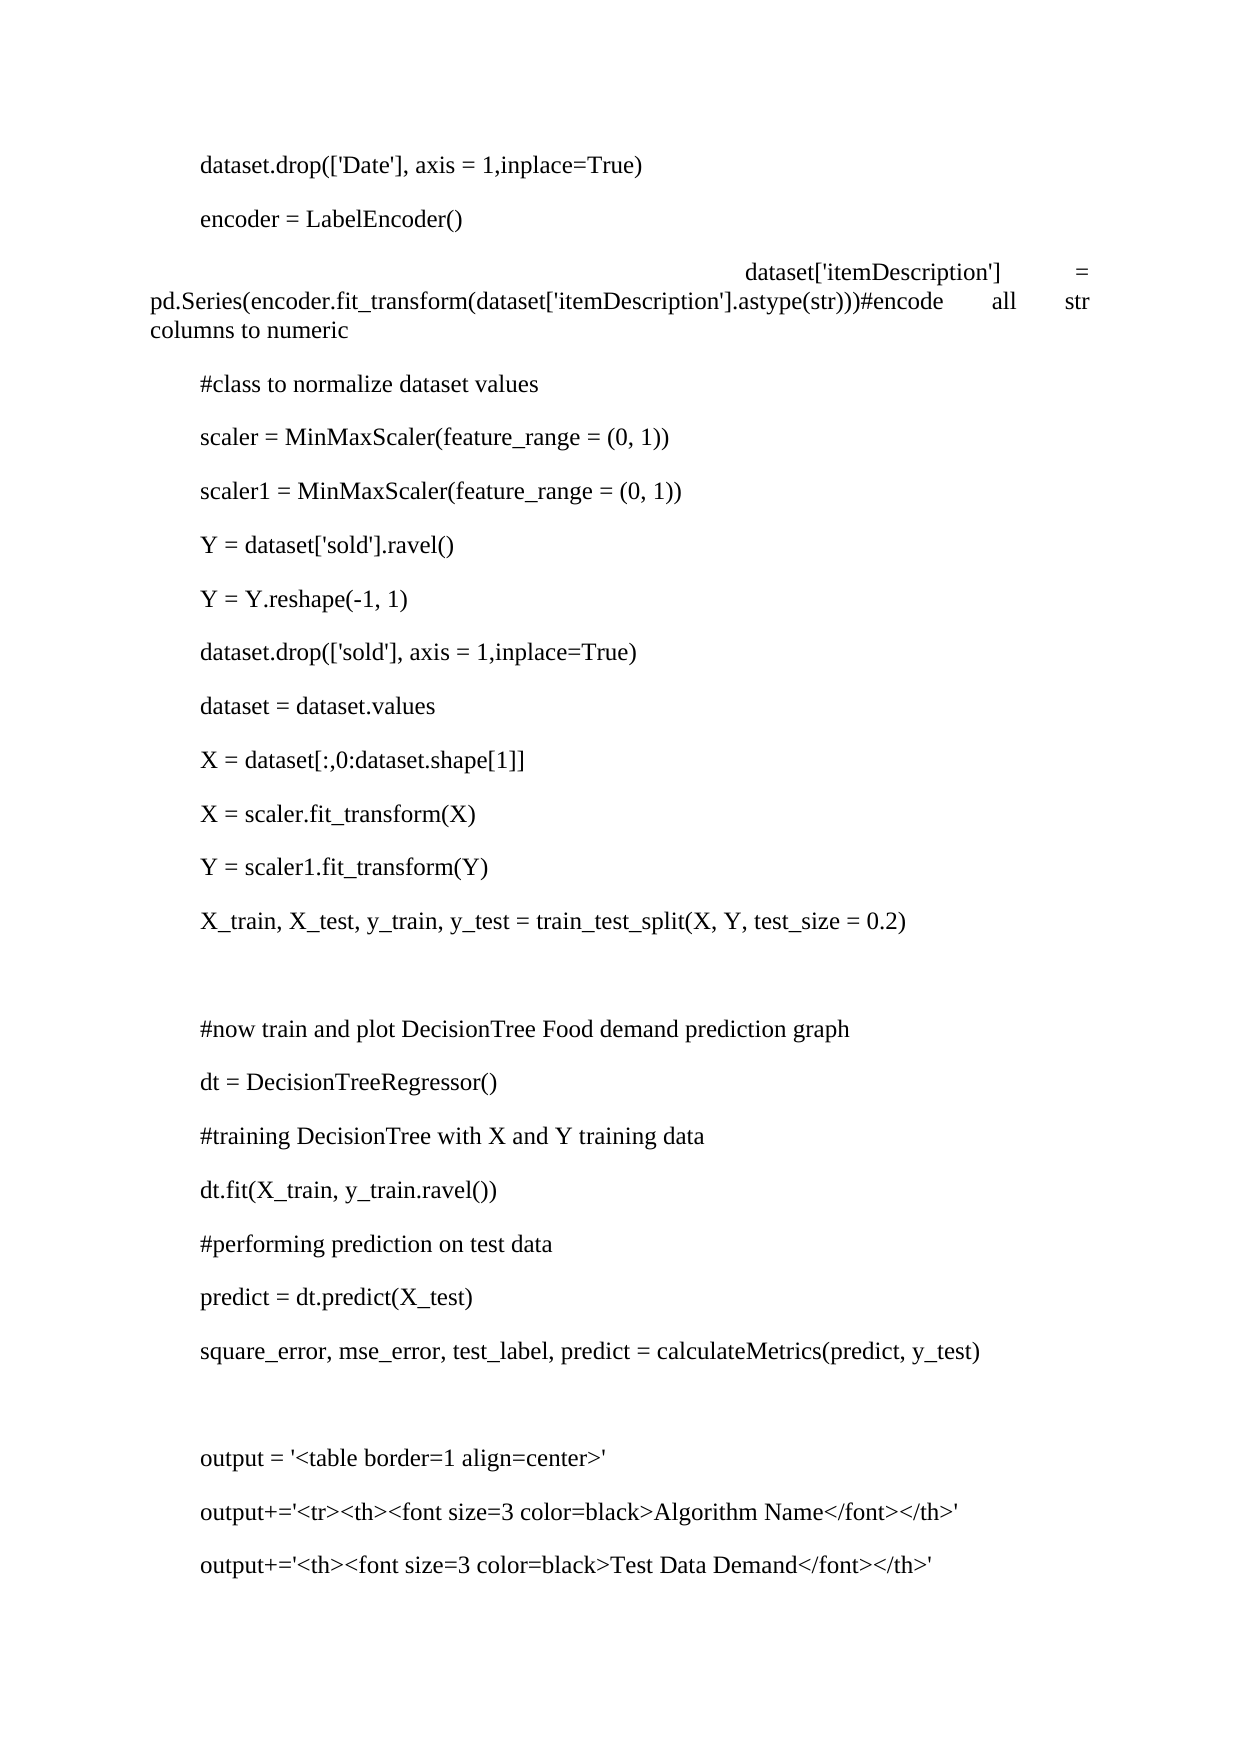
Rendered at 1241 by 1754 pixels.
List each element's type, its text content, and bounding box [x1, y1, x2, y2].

text X = scaler.fit_transform(X) [150, 799, 1090, 827]
text Y = Y.reshape(-1, 1) [150, 584, 1090, 612]
text scaler = MinMaxScaler(feature_range = (0, 1)) [150, 422, 1090, 451]
text scaler1 = MinMaxScaler(feature_range = (0, 1)) [150, 476, 1090, 505]
text #now train and plot DecisionTree Food demand prediction graph [150, 1014, 1090, 1042]
text output+='<th><font size=3 color=black>Test Data Demand</font></th>' [150, 1551, 1090, 1579]
text X = dataset[:,0:dataset.shape[1]] [150, 745, 1090, 774]
text output+='<tr><th><font size=3 color=black>Algorithm Name</font></th>' [150, 1497, 1090, 1526]
text X_train, X_test, y_train, y_test = train_test_split(X, Y, test_size = 0.2) [150, 906, 1090, 935]
text output = '<table border=1 align=center>' [150, 1443, 1090, 1472]
text dataset['itemDescription'] = pd.Series(encoder.fit_transform(dataset['itemDescription'].astype(str)))#encode all str columns to numeric [150, 257, 1090, 344]
text #performing prediction on test data [150, 1229, 1090, 1257]
text Y = scaler1.fit_transform(Y) [150, 852, 1090, 881]
text square_error, mse_error, test_label, predict = calculateMetrics(predict, y_test) [150, 1336, 1090, 1365]
text dataset.drop(['Date'], axis = 1,inplace=True) [150, 150, 1090, 179]
text Y = dataset['sold'].ravel() [150, 530, 1090, 559]
text #training DecisionTree with X and Y training data [150, 1121, 1090, 1150]
text dt = DecisionTreeRegressor() [150, 1067, 1090, 1096]
text #class to normalize dataset values [150, 369, 1090, 397]
text dt.fit(X_train, y_train.ravel()) [150, 1175, 1090, 1204]
text dataset = dataset.values [150, 691, 1090, 720]
text dataset.drop(['sold'], axis = 1,inplace=True) [150, 637, 1090, 666]
text predict = dt.predict(X_test) [150, 1282, 1090, 1311]
text encoder = LabelEncoder() [150, 204, 1090, 232]
